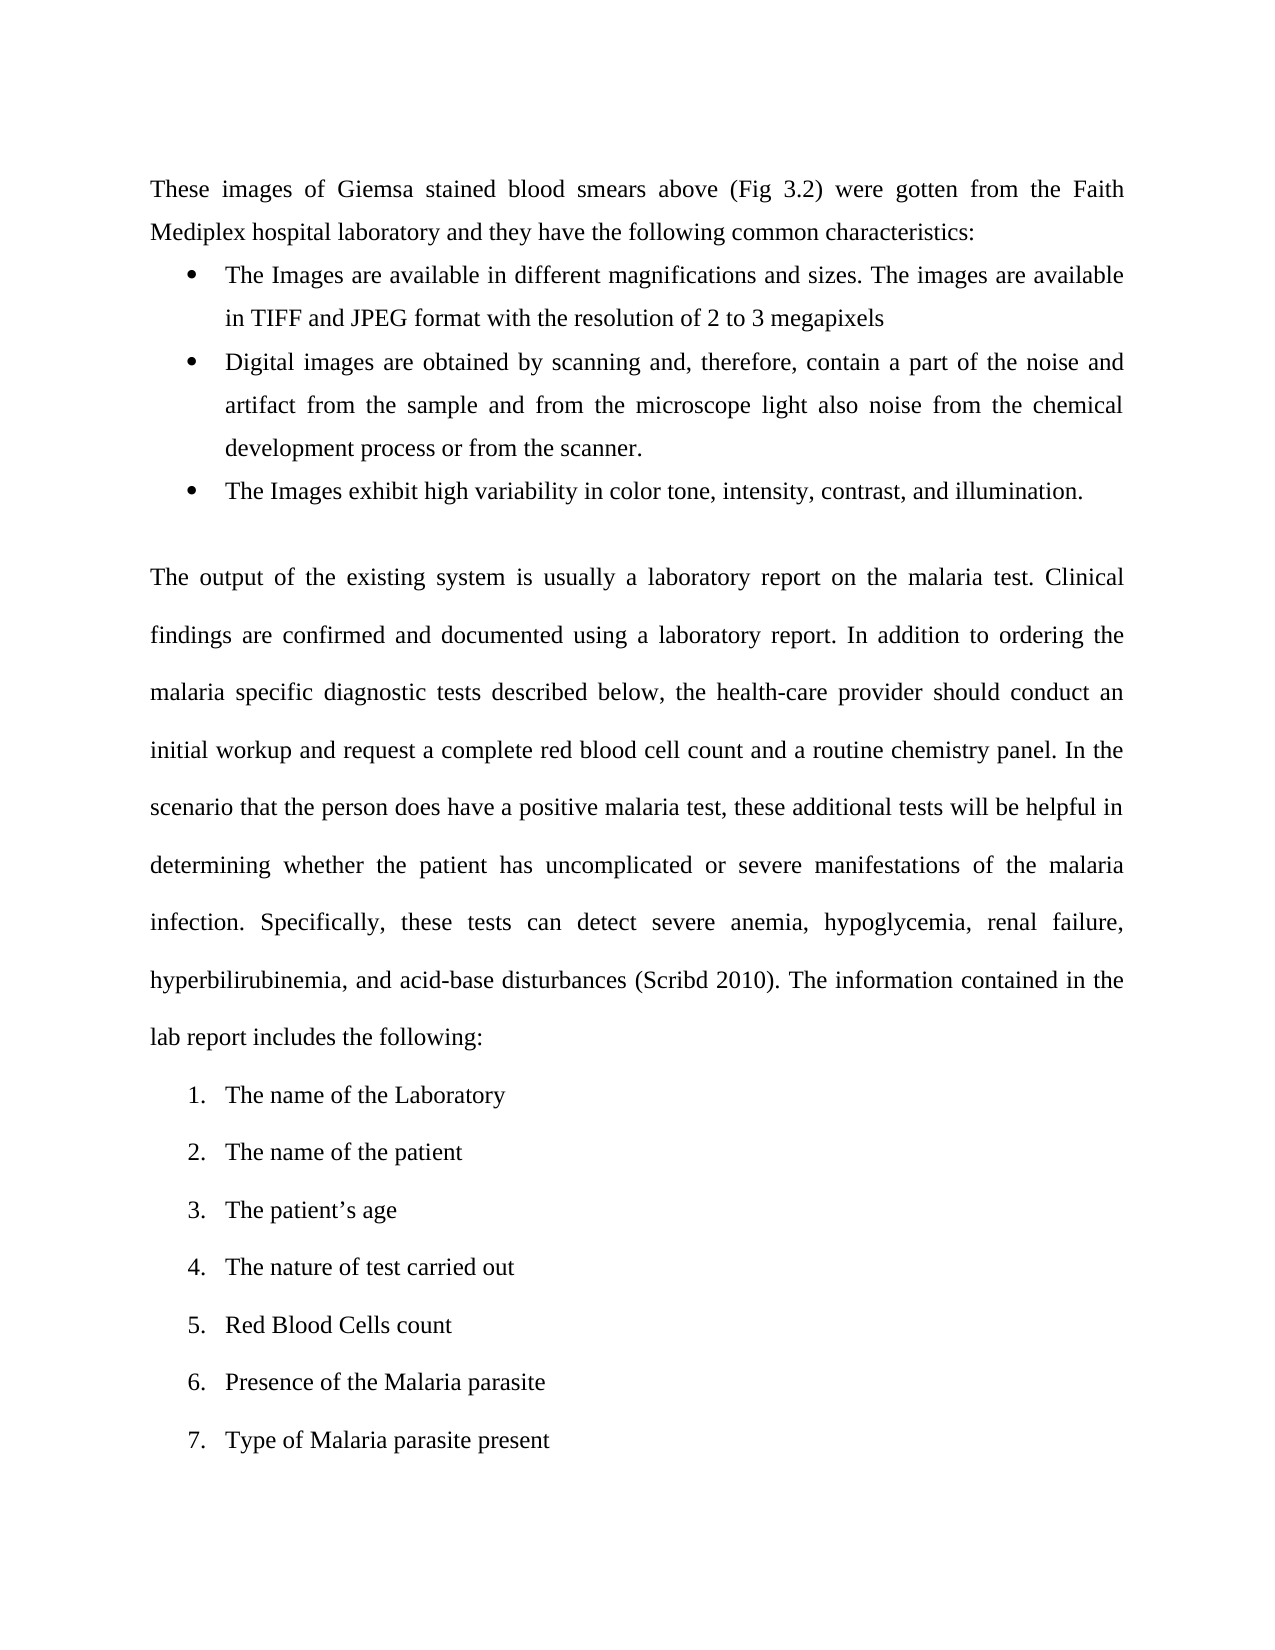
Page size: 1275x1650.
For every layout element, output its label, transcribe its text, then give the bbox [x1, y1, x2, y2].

list The name of the Laboratory [187, 1080, 1125, 1108]
list The Images are available in different magnifications and sizes. The images are available in TIFF and JPEG format with the resolution of 2 to 3 megapixels [187, 260, 1125, 332]
text These images of Giemsa stained blood smears above (Fig 3.2) were gotten from the Faith Mediplex hospital laboratory and they have the following common characteristics: [150, 174, 1125, 246]
list Presence of the Malaria parasite [187, 1367, 1125, 1396]
list Digital images are obtained by scanning and, therefore, contain a part of the noise and artifact from the sample and from the microscope light also noise from the chemical development process or from the scanner. [187, 347, 1125, 462]
list The name of the patient [187, 1137, 1125, 1166]
list Red Blood Cells count [187, 1310, 1125, 1338]
list The Images exhibit high variability in color tone, intensity, contrast, and illumination. [187, 476, 1125, 505]
text The output of the existing system is usually a laboratory report on the malaria test. Clinical findings are confirmed and documented using a laboratory report. In addition to ordering the malaria specific diagnostic tests described below, the health-care provider should conduct an initial workup and request a complete red blood cell count and a routine chemistry panel. In the scenario that the person does have a positive malaria test, these additional tests will be helpful in determining whether the patient has uncomplicated or severe manifestations of the malaria infection. Specifically, these tests can detect severe anemia, hypoglycemia, renal failure, hyperbilirubinemia, and acid-base disturbances (Scribd 2010). The information contained in the lab report includes the following: [150, 562, 1125, 1051]
list Type of Malaria parasite present [187, 1425, 1125, 1453]
list The patient’s age [187, 1195, 1125, 1223]
list The nature of test carried out [187, 1252, 1125, 1281]
